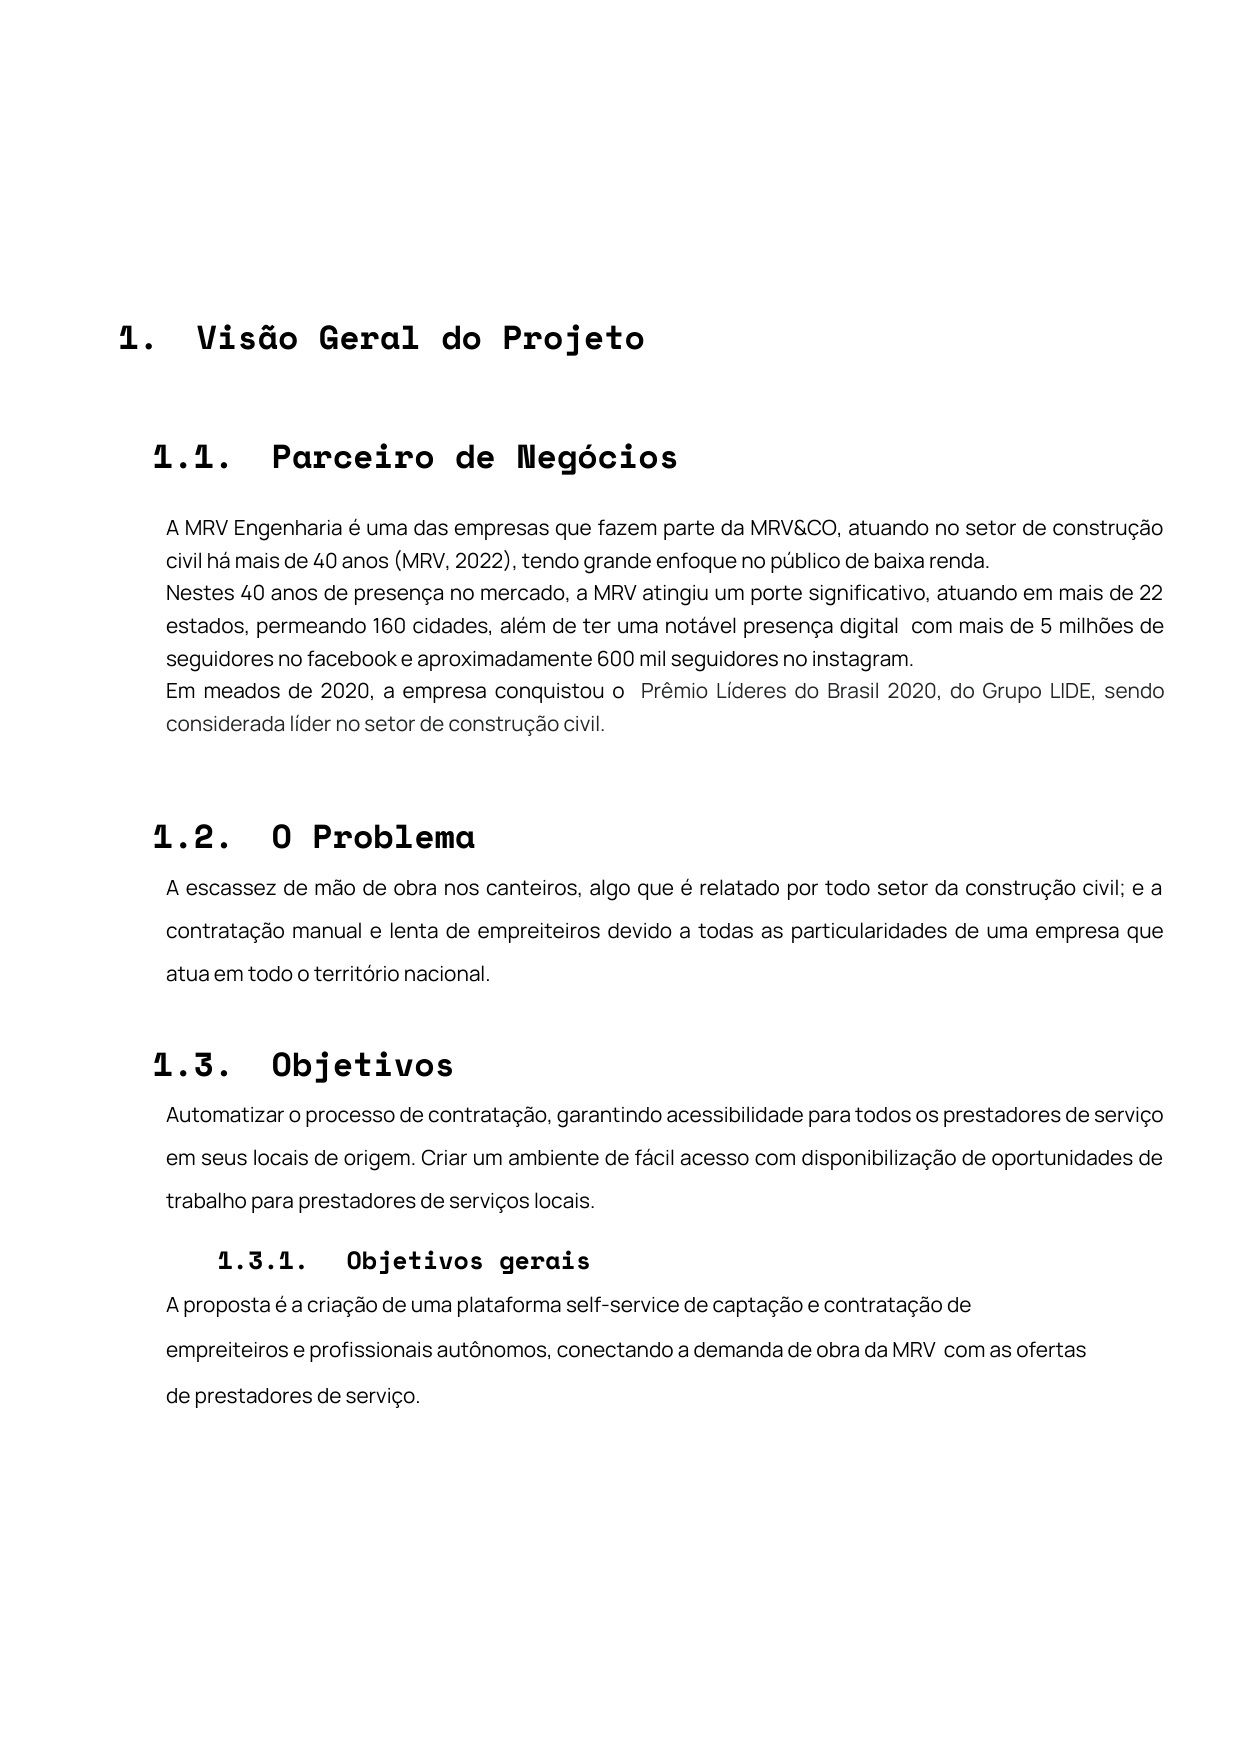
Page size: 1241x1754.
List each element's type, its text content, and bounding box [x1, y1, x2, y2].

subtitle Objetivos gerais [309, 1241, 1165, 1278]
text Em meados de 2020, a empresa conquistou o Prêmio Líderes do Brasil 2020, do Grupo LIDE, sendo considerada líder no setor de construção civil. [166, 676, 1165, 737]
text empreiteiros e profissionais autônomos, conectando a demanda de obra da MRV com as ofertas [166, 1336, 1165, 1364]
text A escassez de mão de obra nos canteiros, algo que é relatado por todo setor da construção civil; e a contratação manual e lenta de empreiteiros devido a todas as particularidades de uma empresa que atua em todo o território nacional. [166, 873, 1165, 987]
text Nestes 40 anos de presença no mercado, a MRV atingiu um porte significativo, atuando em mais de 22 estados, permeando 160 cidades, além de ter uma notável presença digital com mais de 5 milhões de seguidores no facebook e aproximadamente 600 mil seguidores no instagram. [166, 578, 1165, 672]
text de prestadores de serviço. [166, 1381, 1165, 1409]
subtitle Objetivos [234, 1039, 1165, 1088]
text A MRV Engenharia é uma das empresas que fazem parte da MRV&CO, atuando no setor de construção civil há mais de 40 anos (MRV, 2022), tendo grande enfoque no público de baixa renda. [166, 513, 1165, 574]
subtitle O Problema [234, 812, 1165, 861]
text A proposta é a criação de uma plataforma self-service de captação e contratação de [166, 1291, 1165, 1319]
text Automatizar o processo de contratação, garantindo acessibilidade para todos os prestadores de serviço em seus locais de origem. Criar um ambiente de fácil acesso com disponibilização de oportunidades de trabalho para prestadores de serviços locais. [166, 1101, 1165, 1214]
subtitle Visão Geral do Projeto [159, 312, 1165, 361]
subtitle Parceiro de Negócios [234, 431, 1165, 481]
